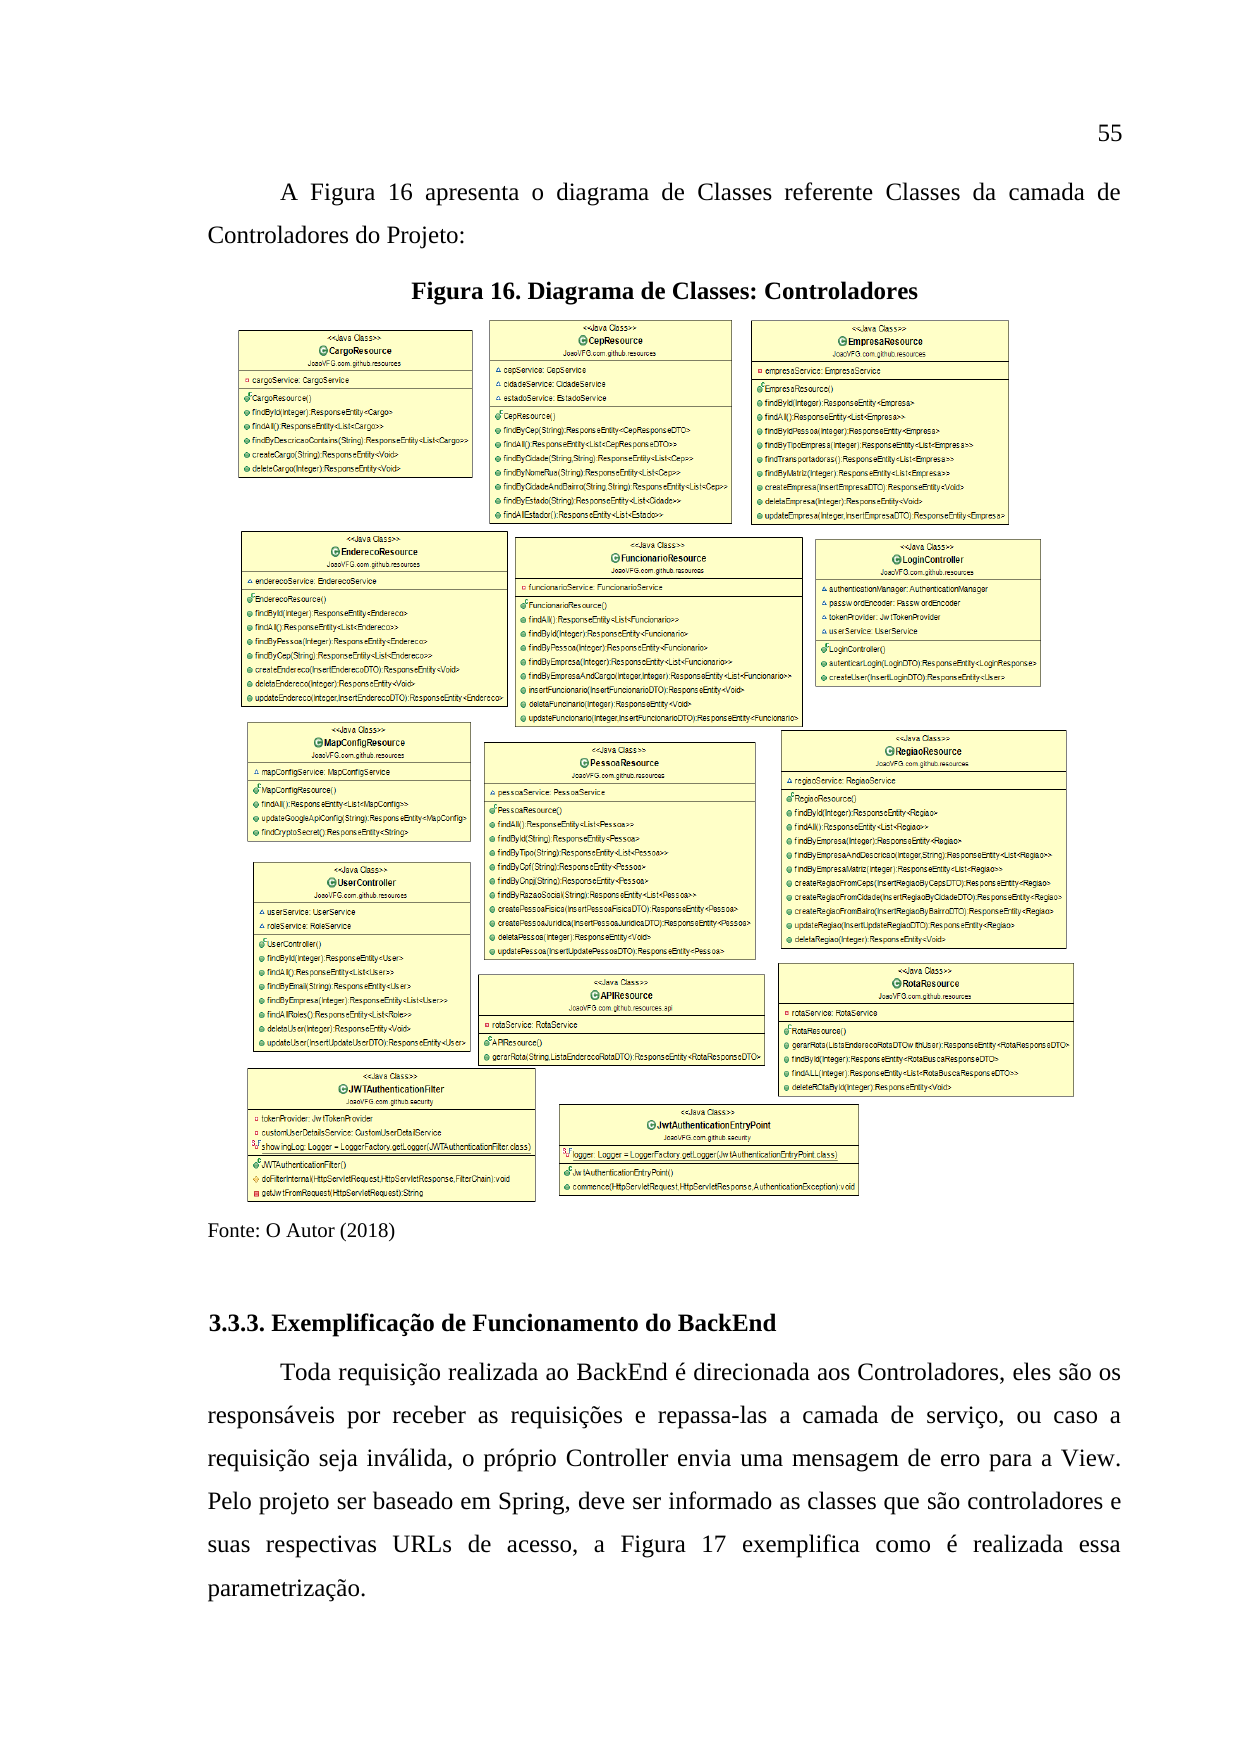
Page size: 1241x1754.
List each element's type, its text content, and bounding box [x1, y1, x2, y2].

subtitle Exemplificação de Funcionamento do BackEnd [208, 1308, 1122, 1336]
text Toda requisição realizada ao BackEnd é direcionada aos Controladores, eles são os responsáveis por receber as requisições e repassa-las a camada de serviço, ou caso a requisição seja inválida, o próprio Controller envia uma mensagem de erro para a View. Pelo projeto ser baseado em Spring, deve ser informado as classes que são controladores e suas respectivas URLs de acesso, a Figura 17 exemplifica como é realizada essa parametrização. [207, 1357, 1122, 1601]
text Fonte: O Autor (2018) [207, 1218, 1122, 1242]
picture [236, 317, 1076, 1204]
text A Figura 16 apresenta o diagrama de Classes referente Classes da camada de Controladores do Projeto: [207, 177, 1122, 249]
text Figura 16. Diagrama de Classes: Controladores [207, 276, 1122, 305]
